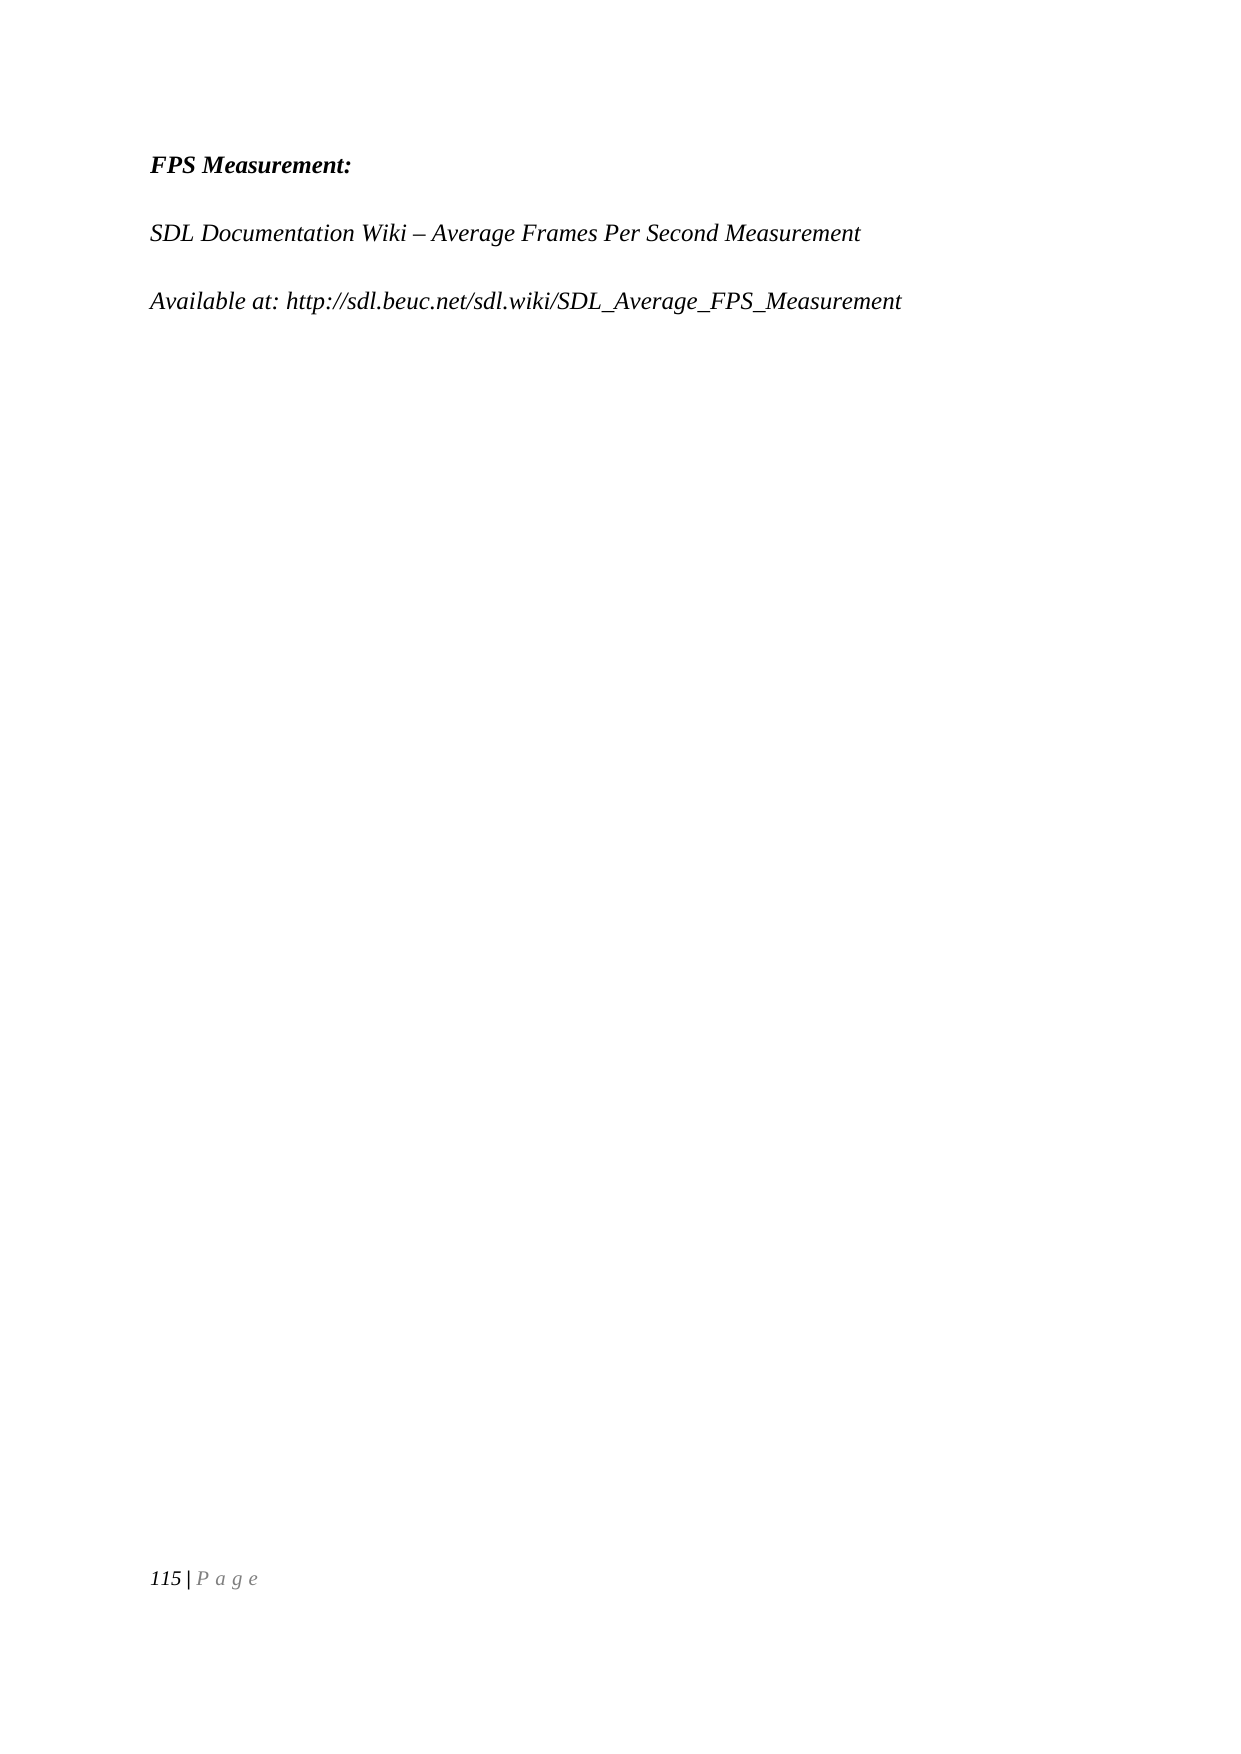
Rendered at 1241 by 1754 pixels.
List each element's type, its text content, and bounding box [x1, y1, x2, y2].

text Available at: http://sdl.beuc.net/sdl.wiki/SDL_Average_FPS_Measurement [150, 286, 1004, 315]
text SDL Documentation Wiki – Average Frames Per Second Measurement [150, 218, 1004, 247]
text FPS Measurement: [150, 150, 1004, 179]
